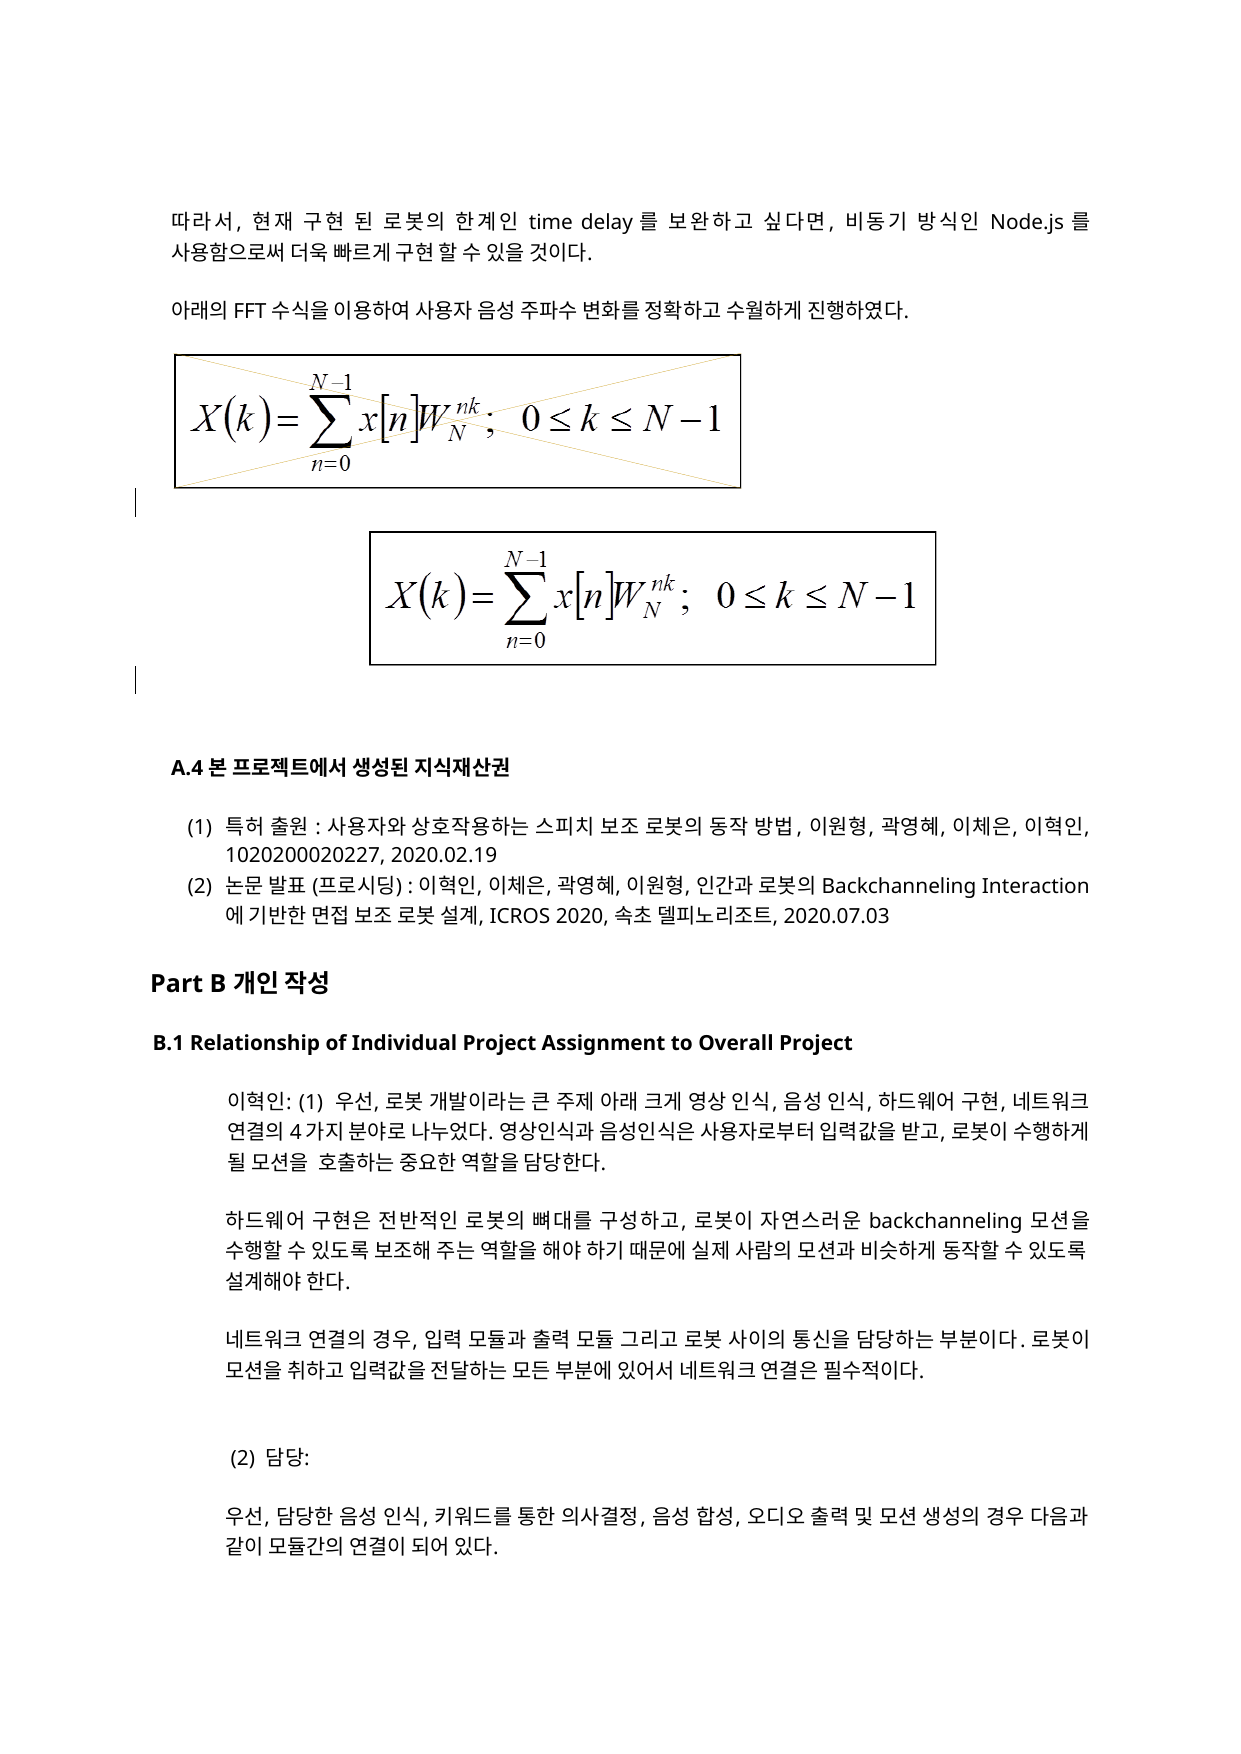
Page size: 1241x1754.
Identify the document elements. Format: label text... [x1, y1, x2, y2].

text B.1 Relationship of Individual Project Assignment to Overall Project [152, 1028, 1090, 1057]
text Part B 개인 작성 [150, 963, 1090, 1000]
picture [173, 354, 454, 487]
text (2) 담당: [225, 1441, 1090, 1472]
picture [178, 353, 737, 420]
text 하드웨어 구현은 전반적인 로봇의 뼈대를 구성하고, 로봇이 자연스러운 backchanneling 모션을 수행할 수 있도록 보조해 주는 역할을 해야 하기 때문에 실제 사람의 모션과 비슷하게 동작할 수 있도록 설계해야 한다. [225, 1204, 1090, 1295]
list 논문 발표 (프로시딩) : 이혁인, 이체은, 곽영혜, 이원형, 인간과 로봇의 Backchanneling Interaction에 기반한 면접 보조 로봇 설계, ICROS 2020, 속초 델피노리조트, 2020.07.03 [187, 869, 1090, 929]
picture [175, 421, 739, 489]
picture [461, 354, 742, 488]
text 따라서, 현재 구현 된 로봇의 한계인 time delay를 보완하고 싶다면, 비동기 방식인 Node.js를 사용함으로써 더욱 빠르게 구현 할 수 있을 것이다. [171, 206, 1090, 266]
text 아래의 FFT 수식을 이용하여 사용자 음성 주파수 변화를 정확하고 수월하게 진행하였다. [171, 295, 1090, 325]
text 이혁인: (1) 우선, 로봇 개발이라는 큰 주제 아래 크게 영상 인식, 음성 인식, 하드웨어 구현, 네트워크 연결의 4가지 분야로 나누었다. 영상인식과 음성인식은 사용자로부터 입력값을 받고, 로봇이 수행하게 될 모션을 호출하는 중요한 역할을 담당한다. [227, 1085, 1090, 1176]
text 우선, 담당한 음성 인식, 키워드를 통한 의사결정, 음성 합성, 오디오 출력 및 모션 생성의 경우 다음과 같이 모듈간의 연결이 되어 있다. [225, 1500, 1090, 1561]
text 네트워크 연결의 경우, 입력 모듈과 출력 모듈 그리고 로봇 사이의 통신을 담당하는 부분이다. 로봇이 모션을 취하고 입력값을 전달하는 모든 부분에 있어서 네트워크 연결은 필수적이다. [225, 1324, 1090, 1384]
list 특허 출원 : 사용자와 상호작용하는 스피치 보조 로봇의 동작 방법, 이원형, 곽영혜, 이체은, 이혁인, ‭1020200020227, 2020.02.19 [187, 810, 1090, 869]
picture [368, 530, 937, 666]
text A.4 본 프로젝트에서 생성된 지식재산권 [171, 751, 1090, 782]
